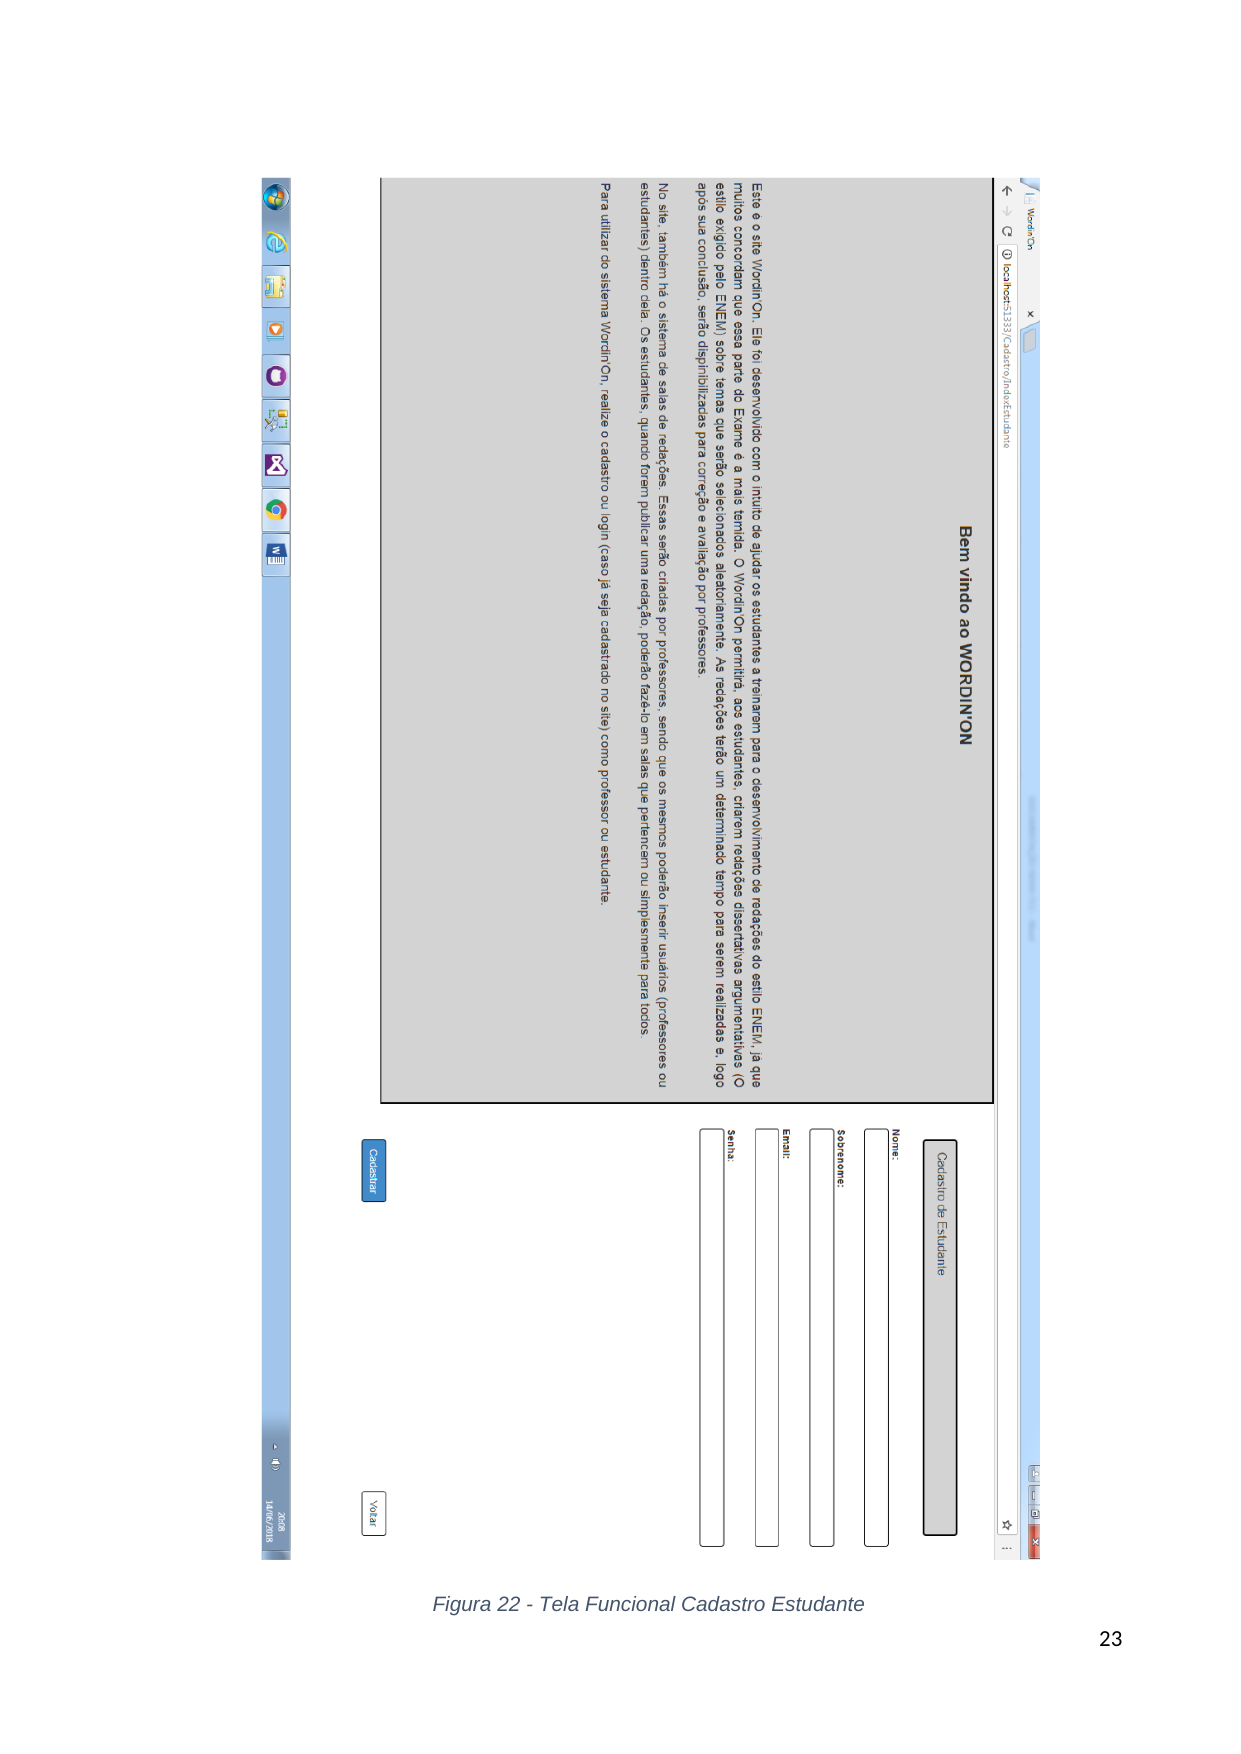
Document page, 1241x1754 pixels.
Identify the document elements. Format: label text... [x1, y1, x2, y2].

text Figura 22 - Tela Funcional Cadastro Estudante [177, 1592, 1122, 1616]
picture [262, 179, 1040, 1560]
